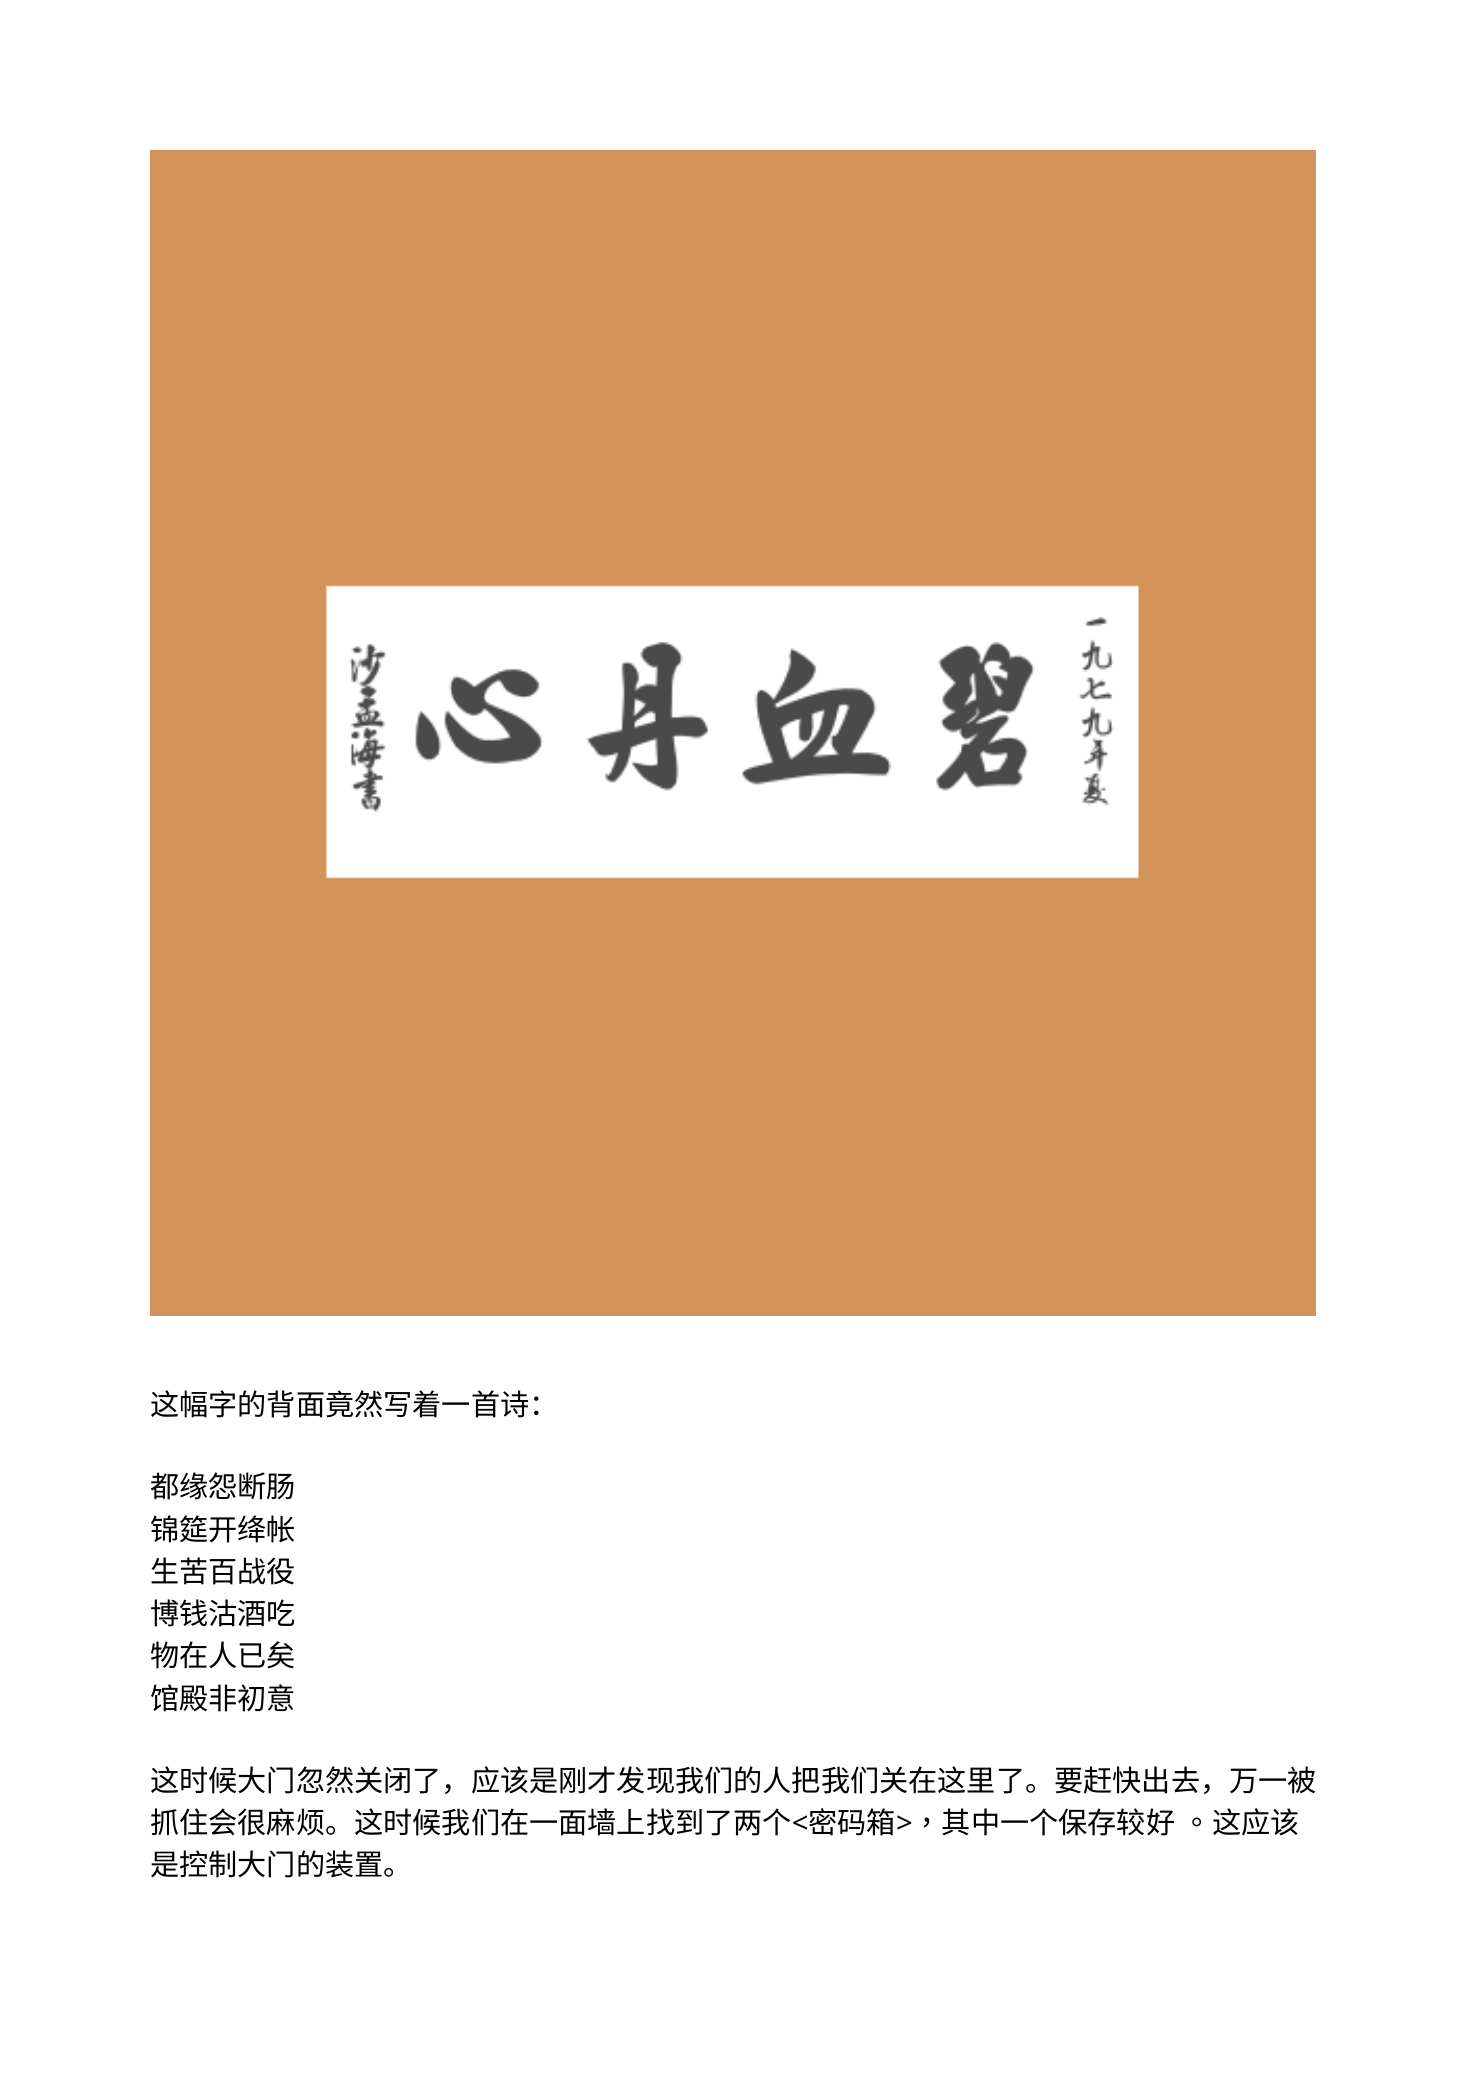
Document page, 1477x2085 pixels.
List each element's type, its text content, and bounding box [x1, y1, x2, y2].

text 这时候大门忽然关闭了，应该是刚才发现我们的人把我们关在这里了。要赶快出去，万一被抓住会很麻烦。这时候我们在一面墙上找到了两个<密码箱>，其中一个保存较好 。这应该是控制大门的装置。 [150, 1757, 1326, 1884]
text 这幅字的背面竟然写着一首诗： [150, 1382, 1326, 1424]
text 馆殿非初意 [150, 1675, 1326, 1718]
text 物在人已矣 [150, 1633, 1326, 1675]
text 都缘怨断肠 [150, 1464, 1326, 1506]
picture [150, 150, 1316, 1316]
text 锦筵开绛帐 [150, 1506, 1326, 1548]
text 博钱沽酒吃 [150, 1591, 1326, 1633]
text 生苦百战役 [150, 1548, 1326, 1591]
